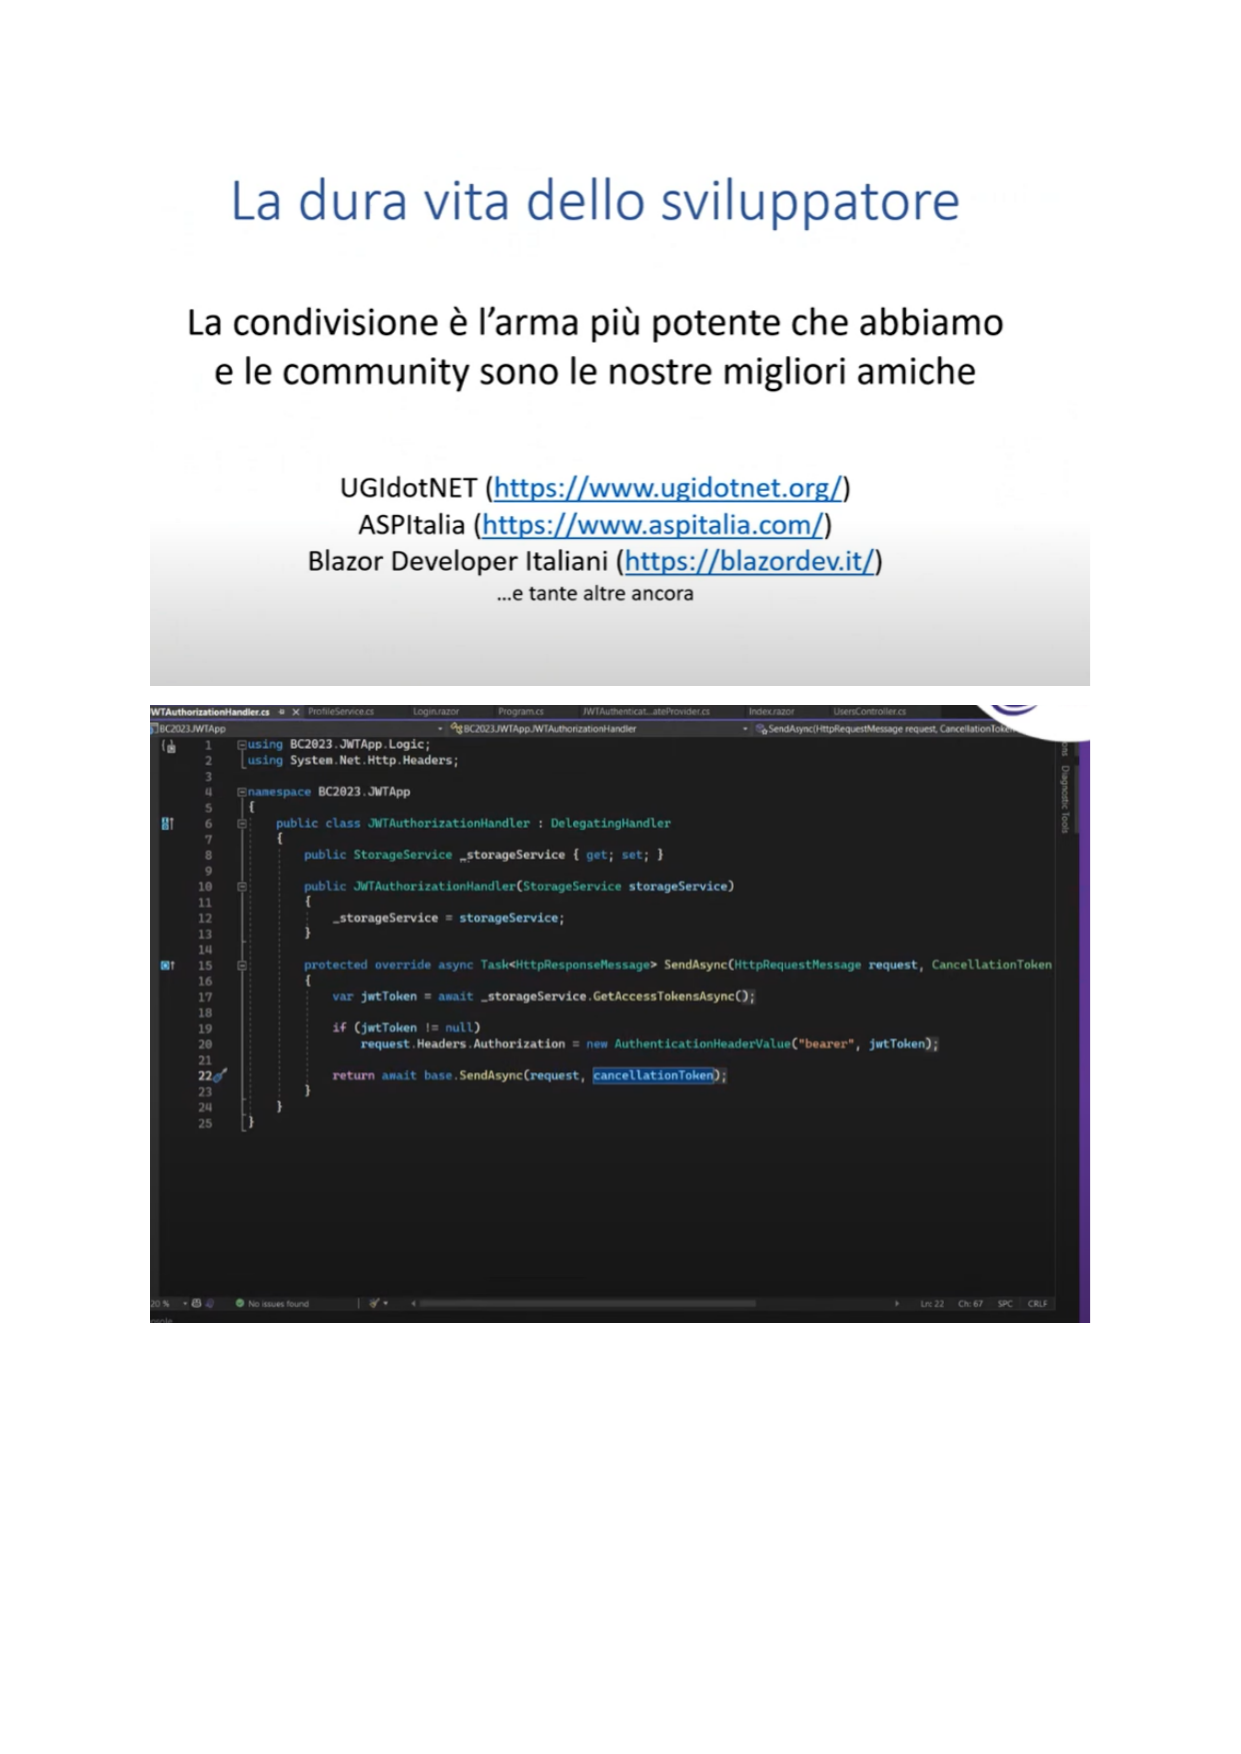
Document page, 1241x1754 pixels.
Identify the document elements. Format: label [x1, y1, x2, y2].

picture [150, 150, 1091, 686]
picture [150, 705, 1091, 1323]
